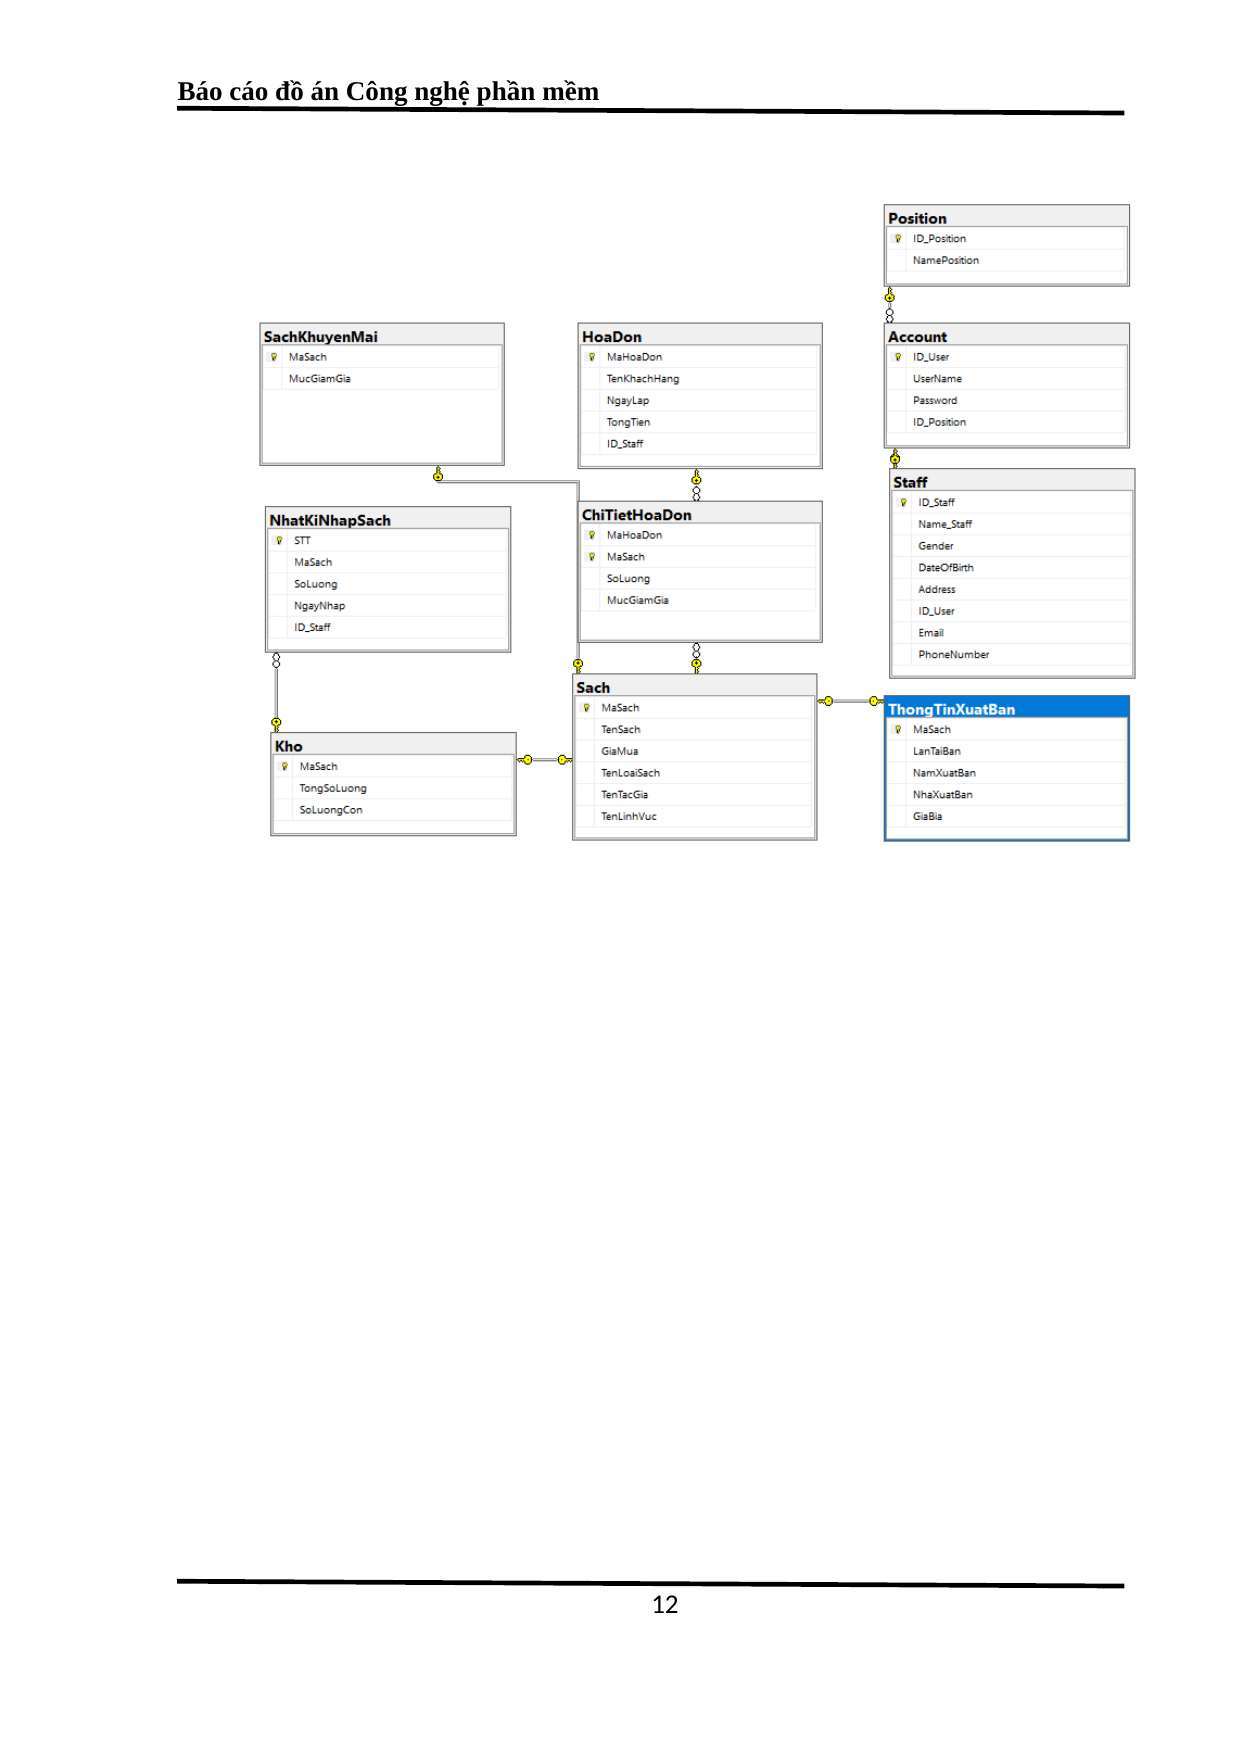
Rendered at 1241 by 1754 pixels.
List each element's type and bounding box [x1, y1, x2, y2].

picture [177, 164, 1217, 1009]
